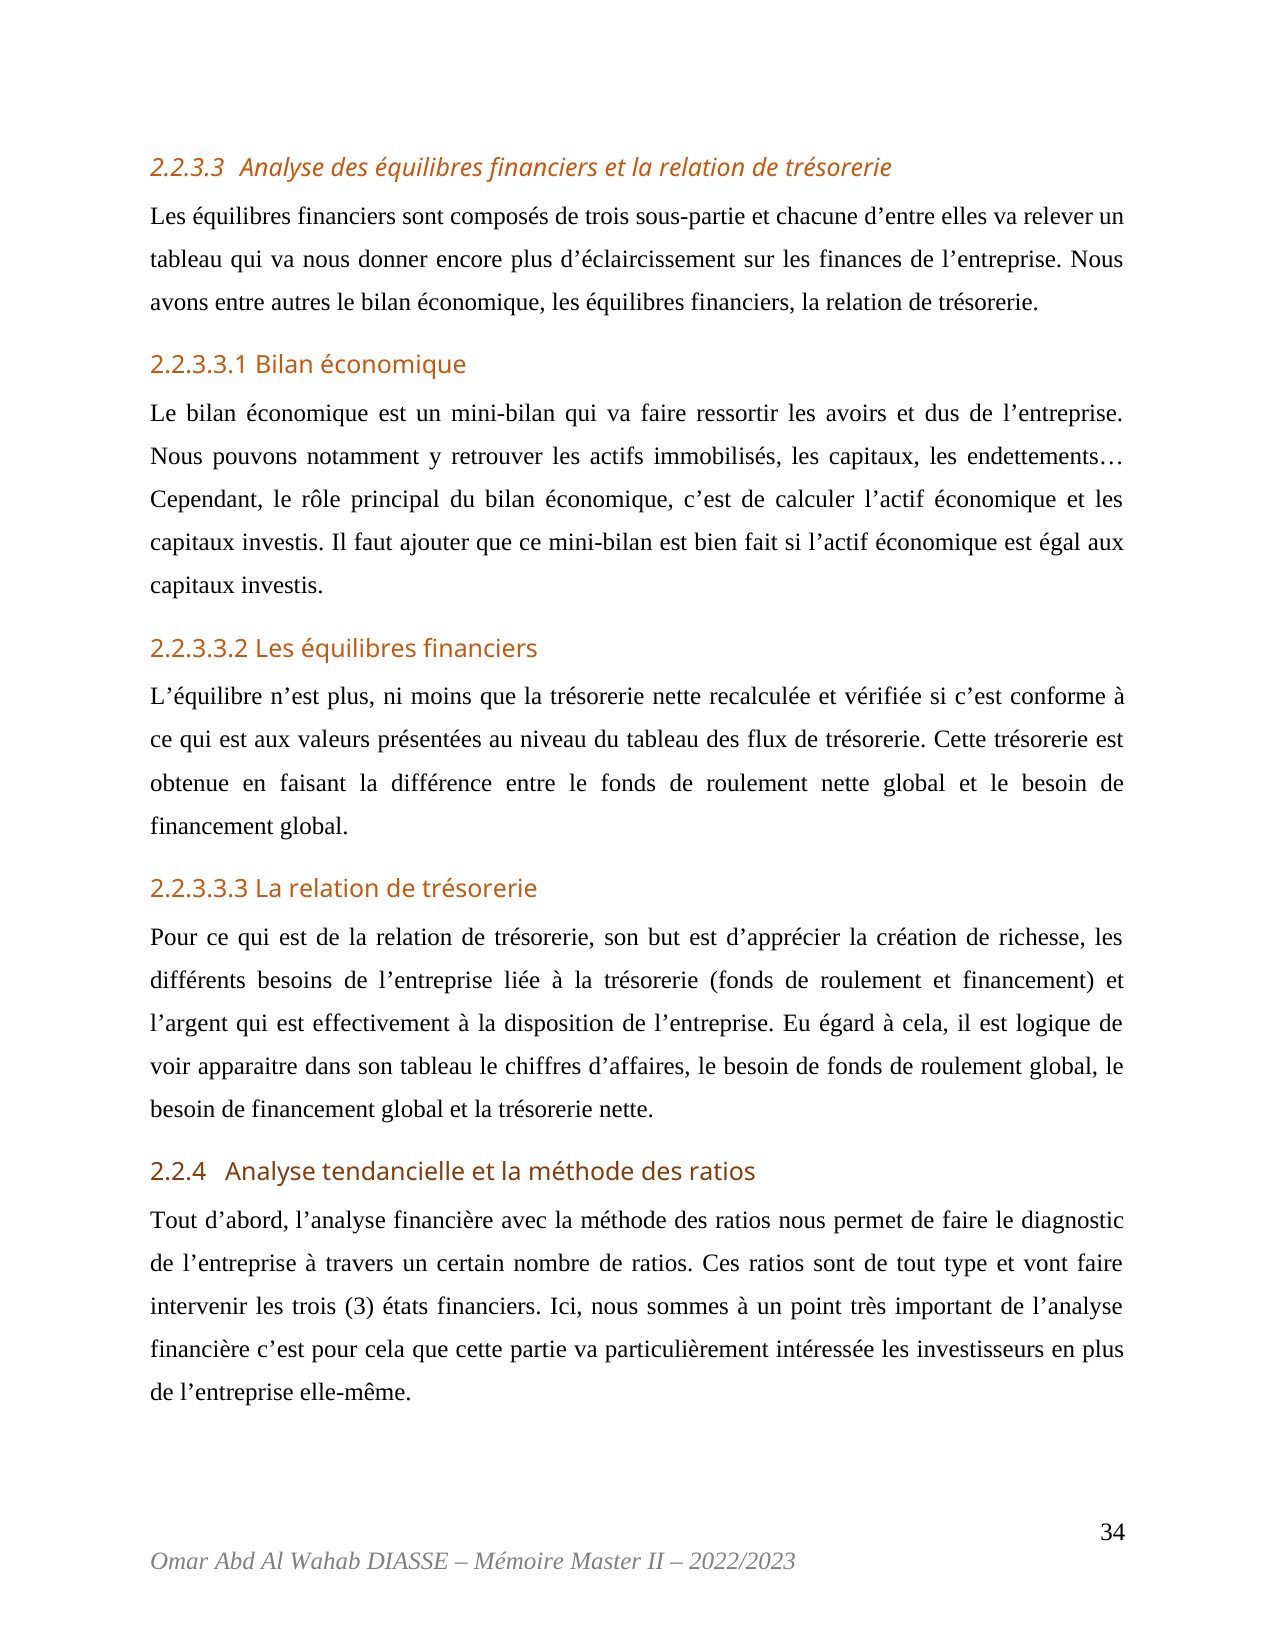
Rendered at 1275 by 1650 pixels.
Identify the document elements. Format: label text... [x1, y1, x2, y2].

text L’équilibre n’est plus, ni moins que la trésorerie nette recalculée et vérifiée si c’est conforme à ce qui est aux valeurs présentées au niveau du tableau des flux de trésorerie. Cette trésorerie est obtenue en faisant la différence entre le fonds de roulement nette global et le besoin de financement global. [150, 681, 1125, 839]
subtitle Analyse des équilibres financiers et la relation de trésorerie [150, 150, 1125, 184]
text Le bilan économique est un mini-bilan qui va faire ressortir les avoirs et dus de l’entreprise. Nous pouvons notamment y retrouver les actifs immobilisés, les capitaux, les endettements… Cependant, le rôle principal du bilan économique, c’est de calculer l’actif économique et les capitaux investis. Il faut ajouter que ce mini-bilan est bien fait si l’actif économique est égal aux capitaux investis. [150, 398, 1125, 599]
subtitle Analyse tendancielle et la méthode des ratios [150, 1154, 1125, 1188]
text Les équilibres financiers sont composés de trois sous-partie et chacune d’entre elles va relever un tableau qui va nous donner encore plus d’éclaircissement sur les finances de l’entreprise. Nous avons entre autres le bilan économique, les équilibres financiers, la relation de trésorerie. [150, 201, 1125, 316]
text Tout d’abord, l’analyse financière avec la méthode des ratios nous permet de faire le diagnostic de l’entreprise à travers un certain nombre de ratios. Ces ratios sont de tout type et vont faire intervenir les trois (3) états financiers. Ici, nous sommes à un point très important de l’analyse financière c’est pour cela que cette partie va particulièrement intéressée les investisseurs en plus de l’entreprise elle-même. [150, 1205, 1125, 1406]
text Pour ce qui est de la relation de trésorerie, son but est d’apprécier la création de richesse, les différents besoins de l’entreprise liée à la trésorerie (fonds de roulement et financement) et l’argent qui est effectivement à la disposition de l’entreprise. Eu égard à cela, il est logique de voir apparaitre dans son tableau le chiffres d’affaires, le besoin de fonds de roulement global, le besoin de financement global et la trésorerie nette. [150, 922, 1125, 1123]
subtitle La relation de trésorerie [150, 871, 1125, 905]
subtitle Bilan économique [150, 347, 1125, 381]
subtitle Les équilibres financiers [150, 630, 1125, 664]
